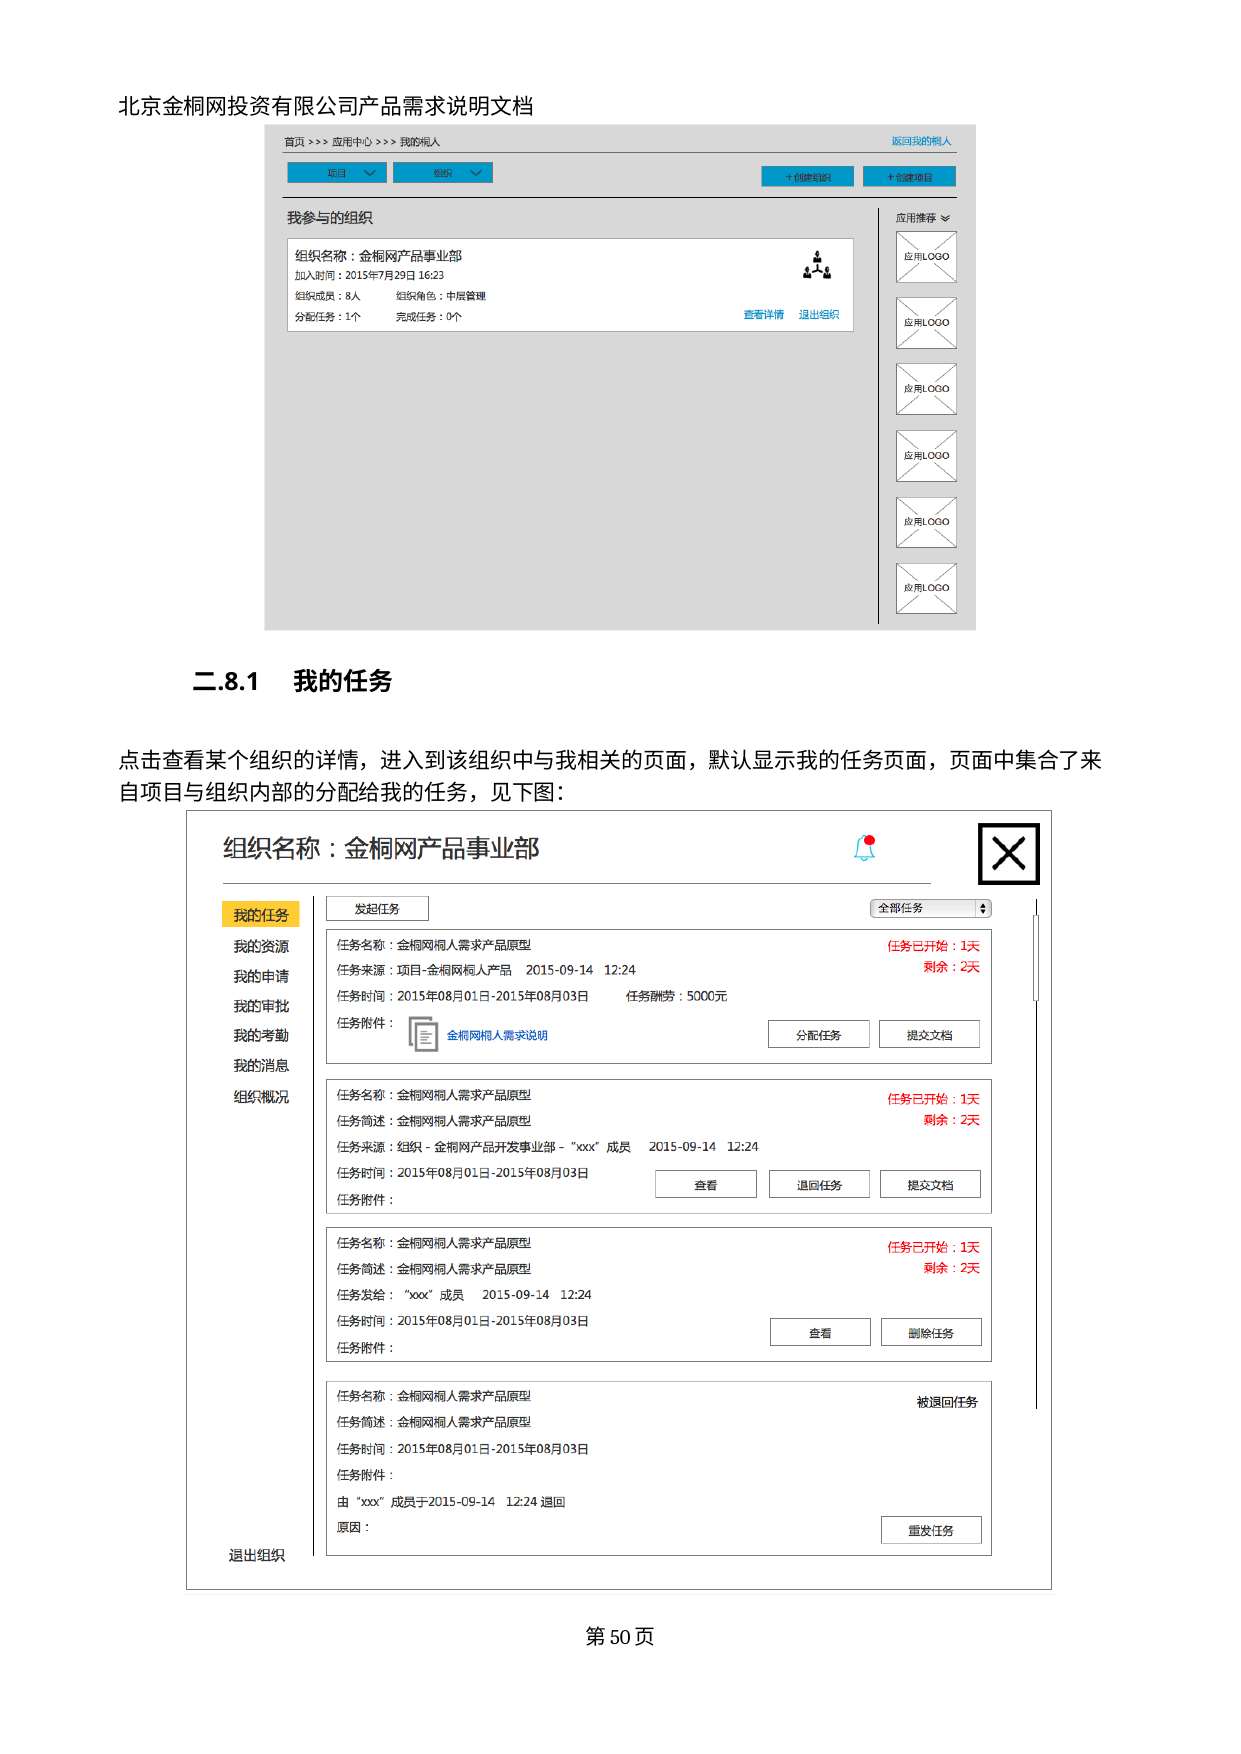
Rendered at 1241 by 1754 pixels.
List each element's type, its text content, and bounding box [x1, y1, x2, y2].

text 我的任务 [192, 661, 1122, 698]
picture [260, 120, 981, 635]
text 点击查看某个组织的详情，进入到该组织中与我相关的页面，默认显示我的任务页面，页面中集合了来自项目与组织内部的分配给我的任务，见下图： [118, 743, 1122, 806]
picture [183, 806, 1057, 1595]
